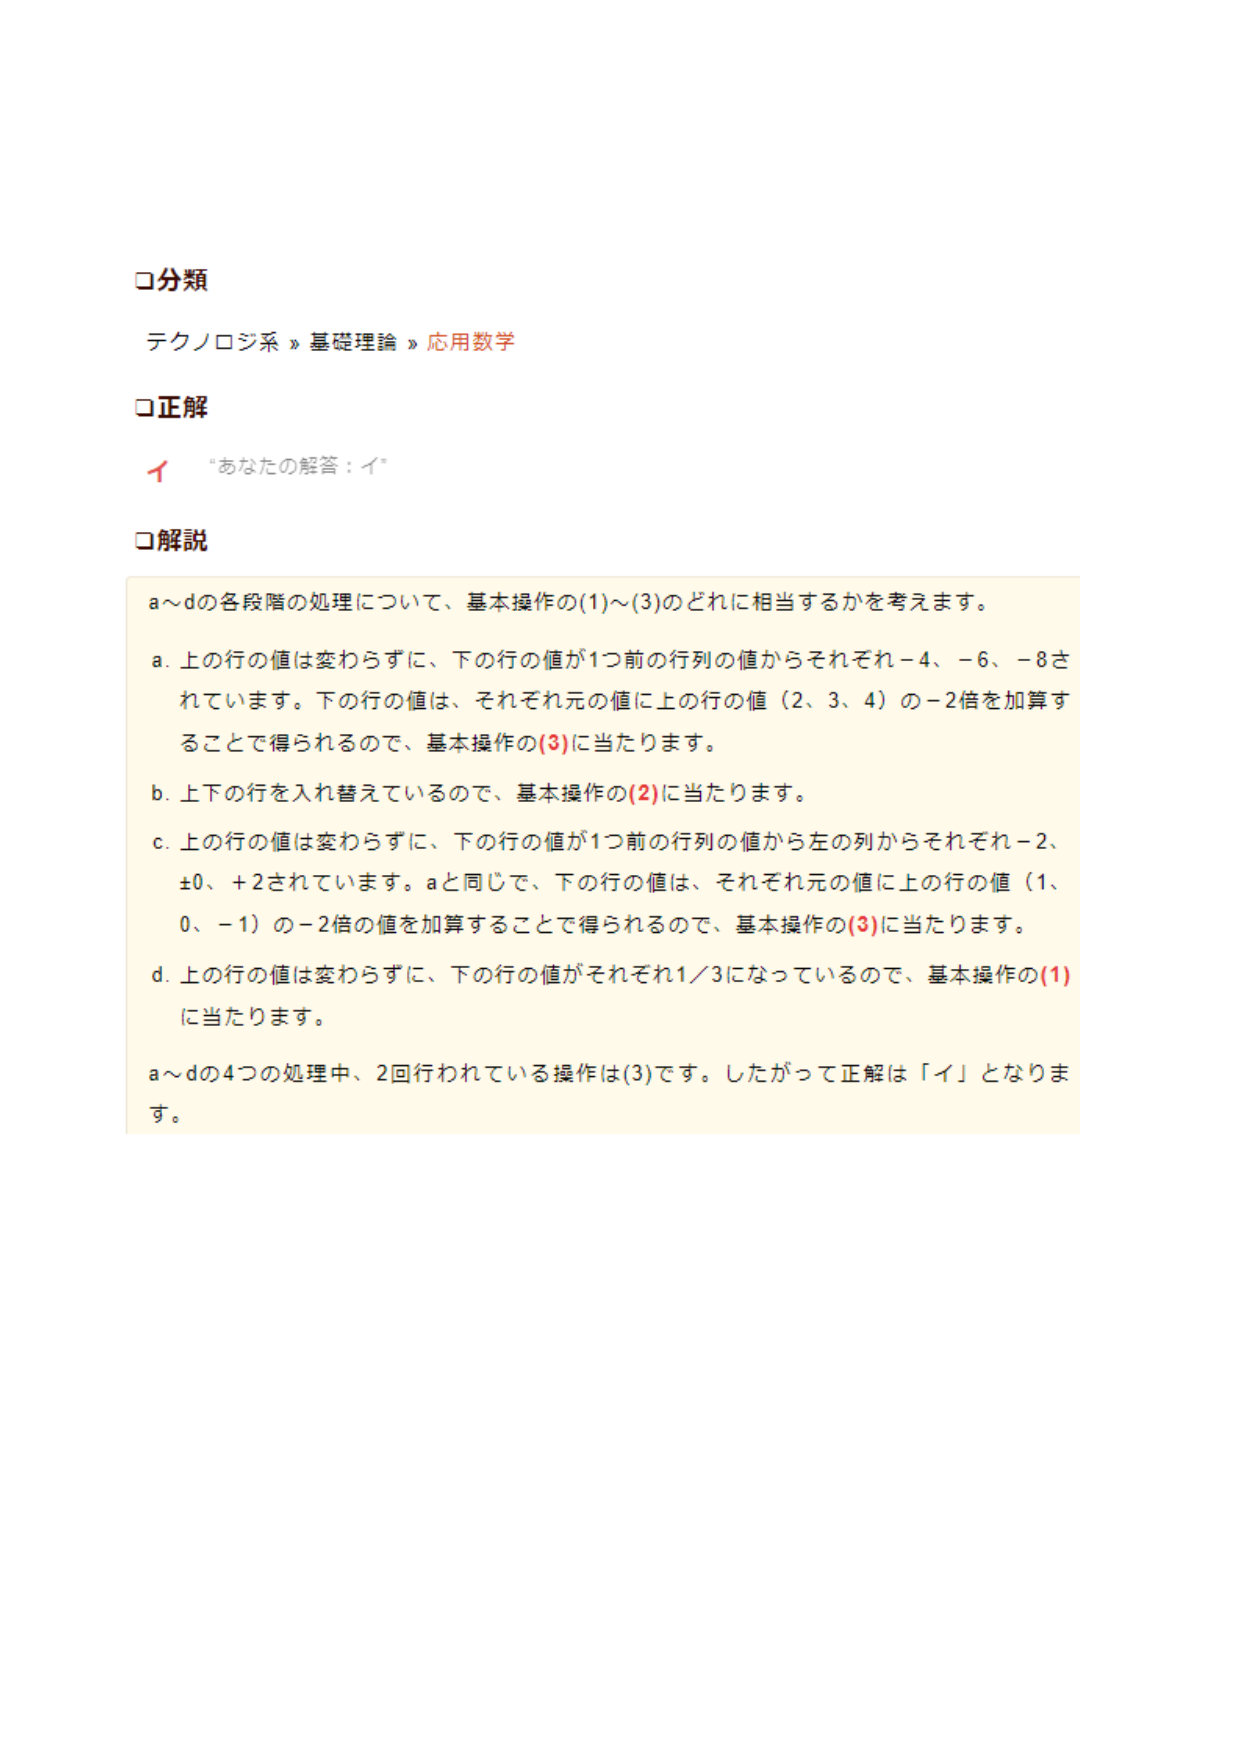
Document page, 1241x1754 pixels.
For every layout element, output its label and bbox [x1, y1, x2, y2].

picture [112, 247, 1080, 1134]
